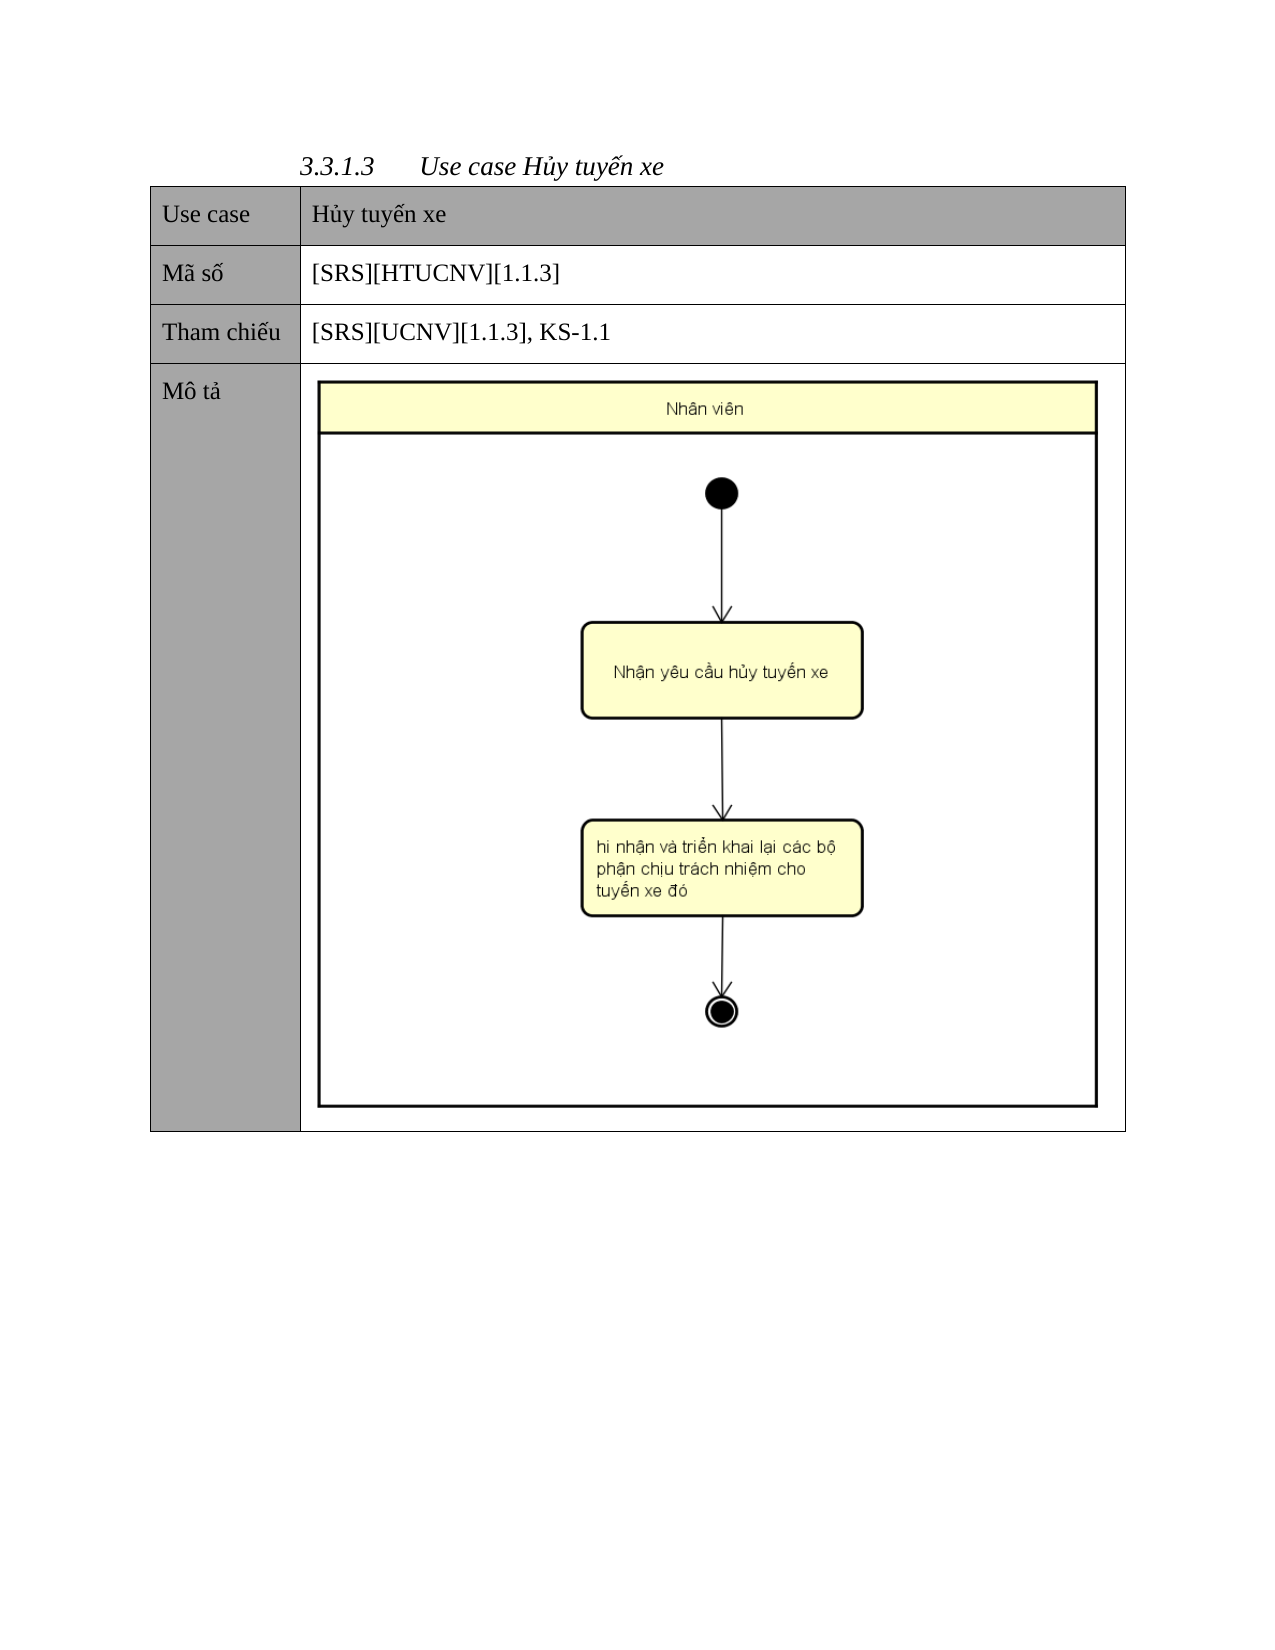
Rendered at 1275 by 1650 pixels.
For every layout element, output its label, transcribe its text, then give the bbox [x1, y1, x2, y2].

table_cell [301, 364, 1125, 1131]
picture [311, 376, 1107, 1114]
text Use case Hủy tuyến xe [300, 150, 1125, 181]
table_cell Mô tả [151, 364, 300, 1131]
table_cell Mã số [151, 246, 300, 304]
table_cell [SRS][UCNV][1.1.3], KS-1.1 [301, 305, 1125, 363]
table_header Use case [151, 187, 300, 245]
table_header Hủy tuyến xe [301, 187, 1125, 245]
table_cell Tham chiếu [151, 305, 300, 363]
table_cell [SRS][HTUCNV][1.1.3] [301, 246, 1125, 304]
